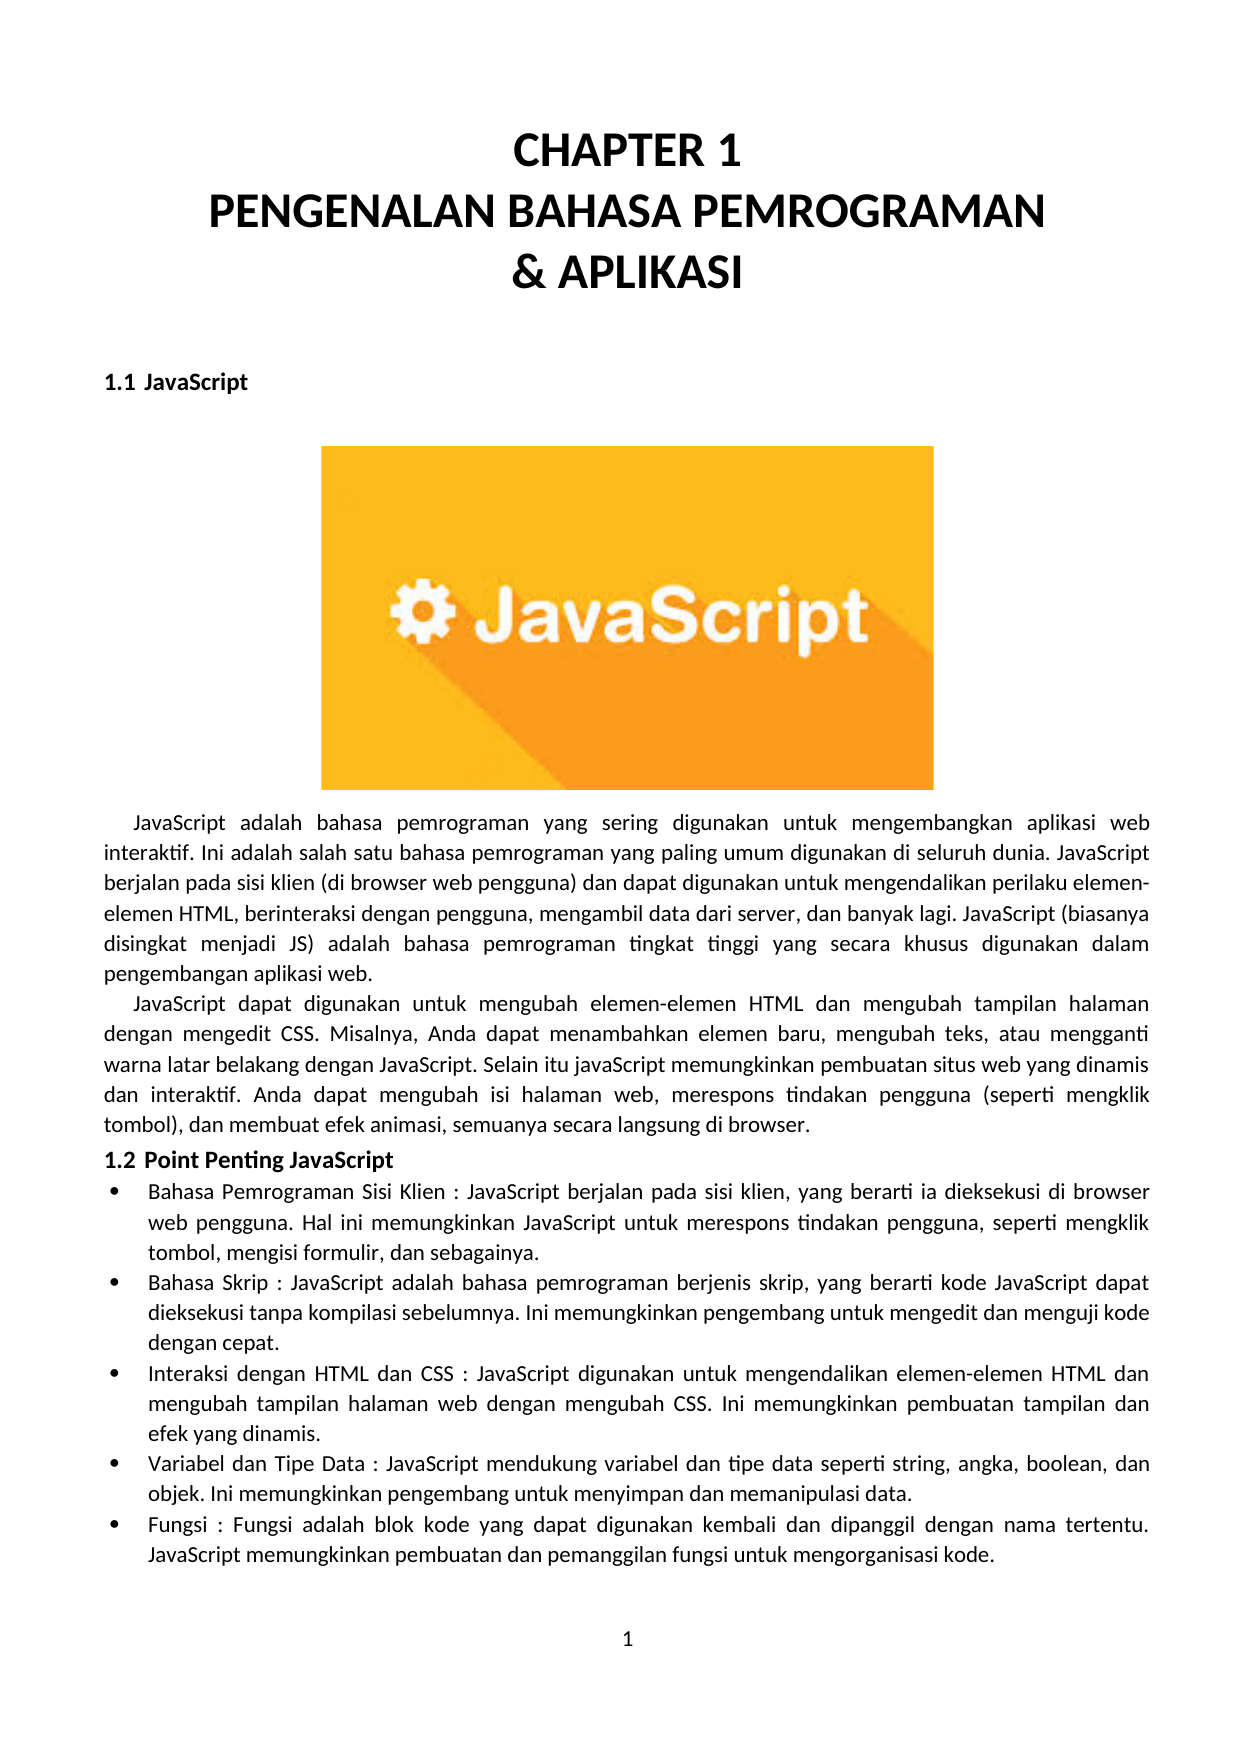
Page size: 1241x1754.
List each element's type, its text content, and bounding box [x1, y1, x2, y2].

subtitle Point Penting JavaScript [103, 1144, 1152, 1175]
list Fungsi : Fungsi adalah blok kode yang dapat digunakan kembali dan dipanggil dengan nama tertentu. JavaScript memungkinkan pembuatan dan pemanggilan fungsi untuk mengorganisasi kode. [110, 1510, 1152, 1568]
list Bahasa Skrip : JavaScript adalah bahasa pemrograman berjenis skrip, yang berarti kode JavaScript dapat dieksekusi tanpa kompilasi sebelumnya. Ini memungkinkan pengembang untuk mengedit dan menguji kode dengan cepat. [110, 1268, 1152, 1356]
list Interaksi dengan HTML dan CSS : JavaScript digunakan untuk mengendalikan elemen-elemen HTML dan mengubah tampilan halaman web dengan mengubah CSS. Ini memungkinkan pembuatan tampilan dan efek yang dinamis. [110, 1359, 1152, 1447]
text JavaScript adalah bahasa pemrograman yang sering digunakan untuk mengembangkan aplikasi web interaktif. Ini adalah salah satu bahasa pemrograman yang paling umum digunakan di seluruh dunia. JavaScript berjalan pada sisi klien (di browser web pengguna) dan dapat digunakan untuk mengendalikan perilaku elemen-elemen HTML, berinteraksi dengan pengguna, mengambil data dari server, dan banyak lagi. JavaScript (biasanya disingkat menjadi JS) adalah bahasa pemrograman tingkat tinggi yang secara khusus digunakan dalam pengembangan aplikasi web. [103, 808, 1152, 987]
subtitle JavaScript [103, 366, 1152, 397]
list Variabel dan Tipe Data : JavaScript mendukung variabel dan tipe data seperti string, angka, boolean, dan objek. Ini memungkinkan pengembang untuk menyimpan dan memanipulasi data. [110, 1449, 1152, 1507]
text JavaScript dapat digunakan untuk mengubah elemen-elemen HTML dan mengubah tampilan halaman dengan mengedit CSS. Misalnya, Anda dapat menambahkan elemen baru, mengubah teks, atau mengganti warna latar belakang dengan JavaScript. Selain itu javaScript memungkinkan pembuatan situs web yang dinamis dan interaktif. Anda dapat mengubah isi halaman web, merespons tindakan pengguna (seperti mengklik tombol), dan membuat efek animasi, semuanya secara langsung di browser. [103, 989, 1152, 1138]
subtitle CHAPTER 1 [103, 118, 1152, 179]
picture [321, 446, 934, 790]
subtitle & APLIKASI [103, 240, 1152, 301]
list Bahasa Pemrograman Sisi Klien : JavaScript berjalan pada sisi klien, yang berarti ia dieksekusi di browser web pengguna. Hal ini memungkinkan JavaScript untuk merespons tindakan pengguna, seperti mengklik tombol, mengisi formulir, dan sebagainya. [110, 1177, 1152, 1266]
subtitle PENGENALAN BAHASA PEMROGRAMAN [103, 179, 1152, 240]
